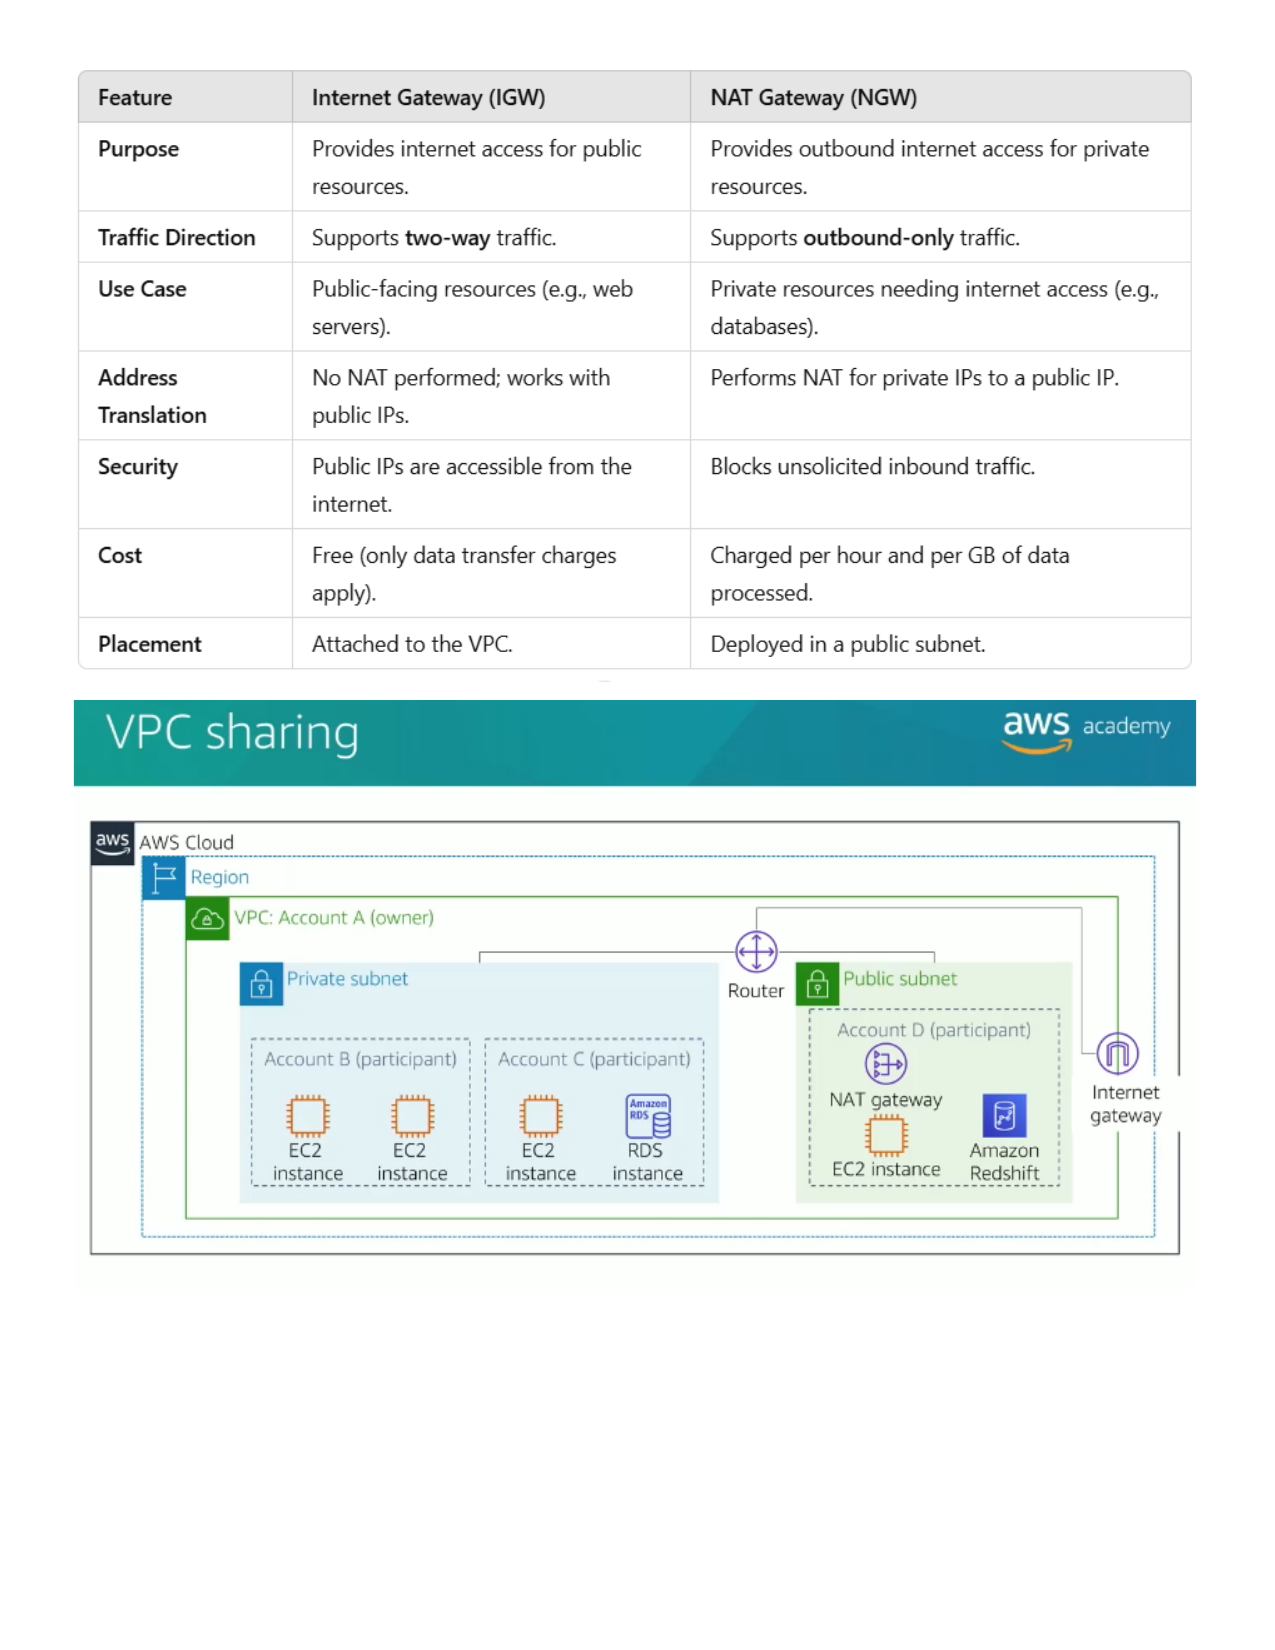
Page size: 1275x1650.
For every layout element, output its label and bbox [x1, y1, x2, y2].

picture [73, 700, 1197, 1288]
picture [73, 59, 1197, 682]
